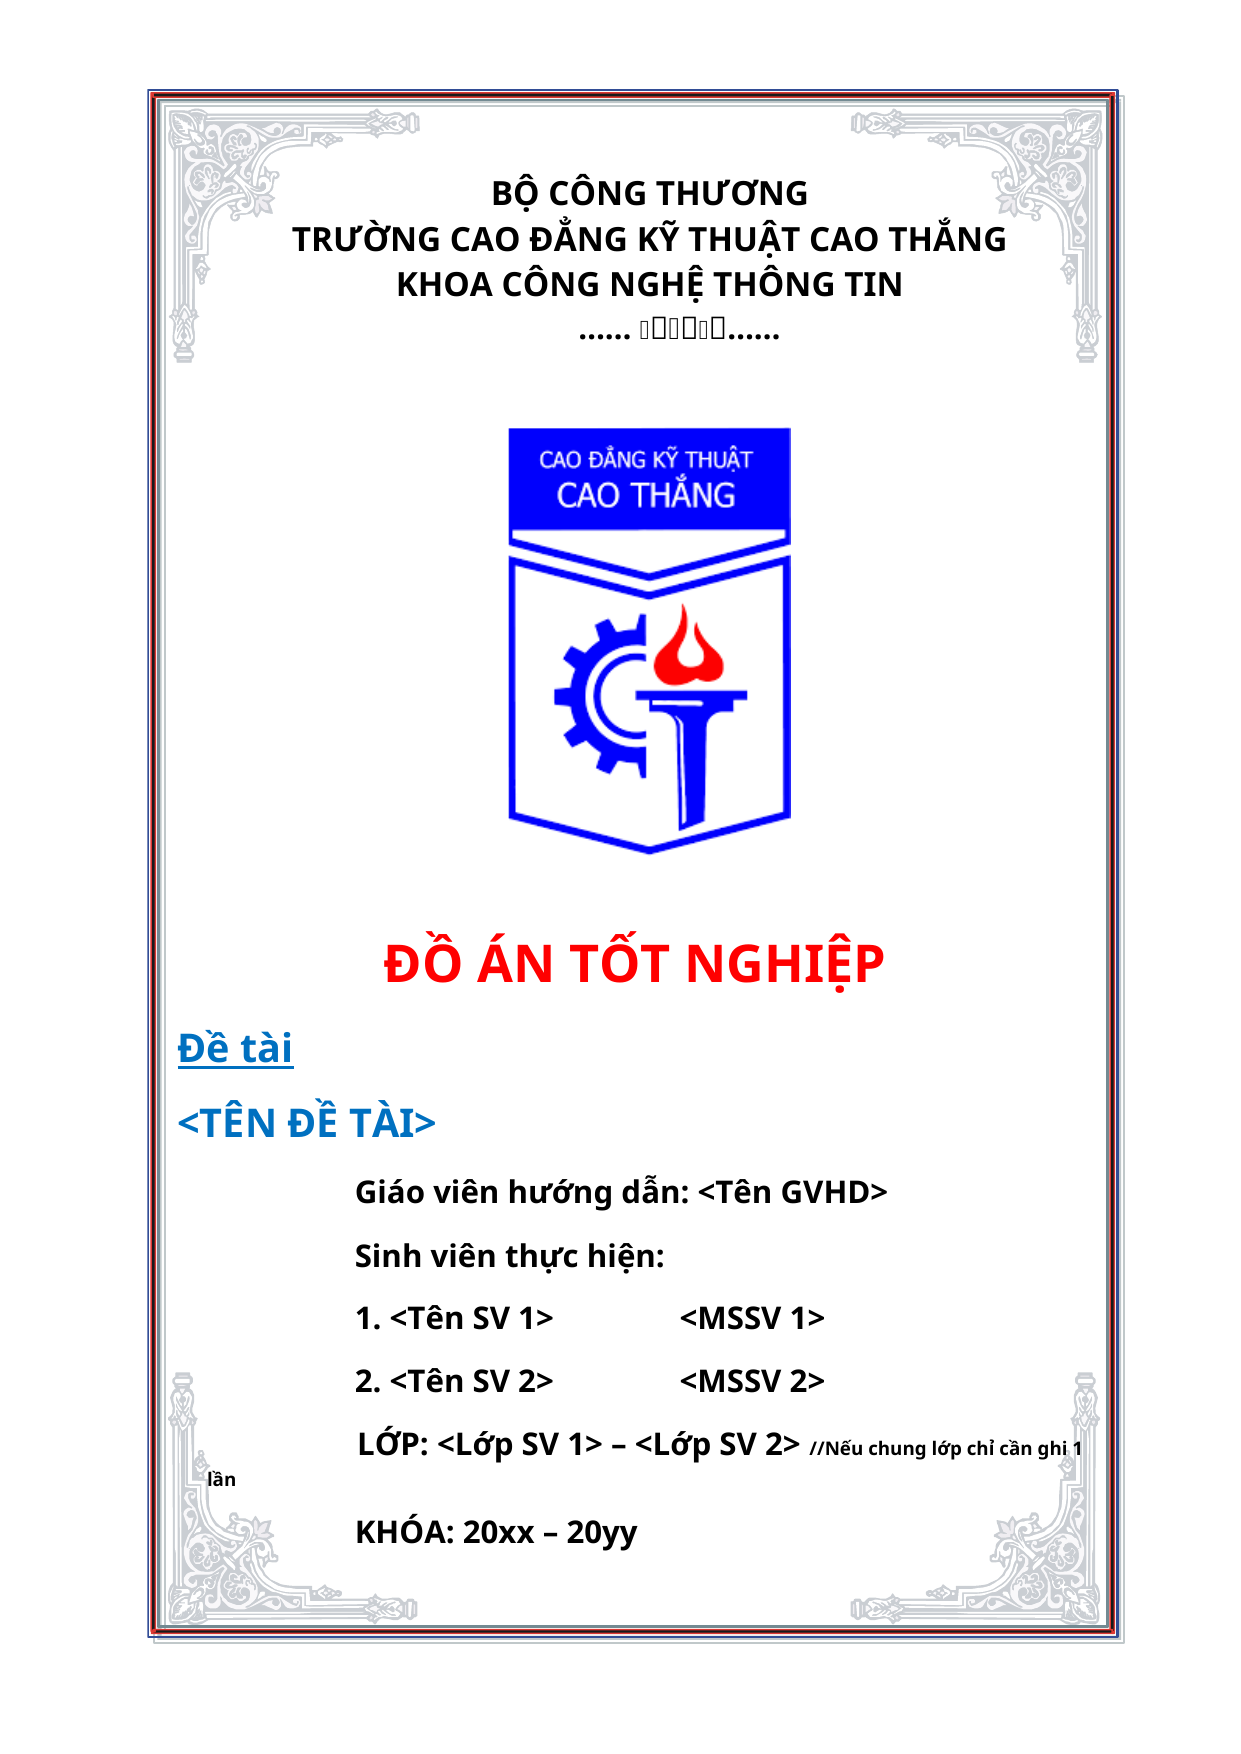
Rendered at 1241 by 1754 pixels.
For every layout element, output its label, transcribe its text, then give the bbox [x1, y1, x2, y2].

text 2. <Tên SV 2> <MSSV 2> [207, 1359, 1093, 1401]
picture [508, 427, 791, 856]
text Đề tài [177, 1020, 1093, 1074]
text Giáo viên hướng dẫn: <Tên GVHD> [207, 1170, 1093, 1213]
text KHÓA: 20xx – 20yy [207, 1510, 1093, 1553]
text <TÊN ĐỀ TÀI> [177, 1095, 1093, 1149]
text Sinh viên thực hiện: [207, 1234, 1093, 1276]
text …… …… [207, 306, 1093, 349]
text 1. <Tên SV 1> <MSSV 1> [207, 1296, 1093, 1339]
text BỘ CÔNG THƯƠNG TRƯỜNG CAO ĐẲNG KỸ THUẬT CAO THẮNG KHOA CÔNG NGHỆ THÔNG TIN [207, 170, 1093, 306]
text ĐỒ ÁN TỐT NGHIỆP [177, 927, 1093, 998]
text LỚP: <Lớp SV 1> – <Lớp SV 2> //Nếu chung lớp chỉ cần ghi 1 lần [207, 1421, 1093, 1492]
